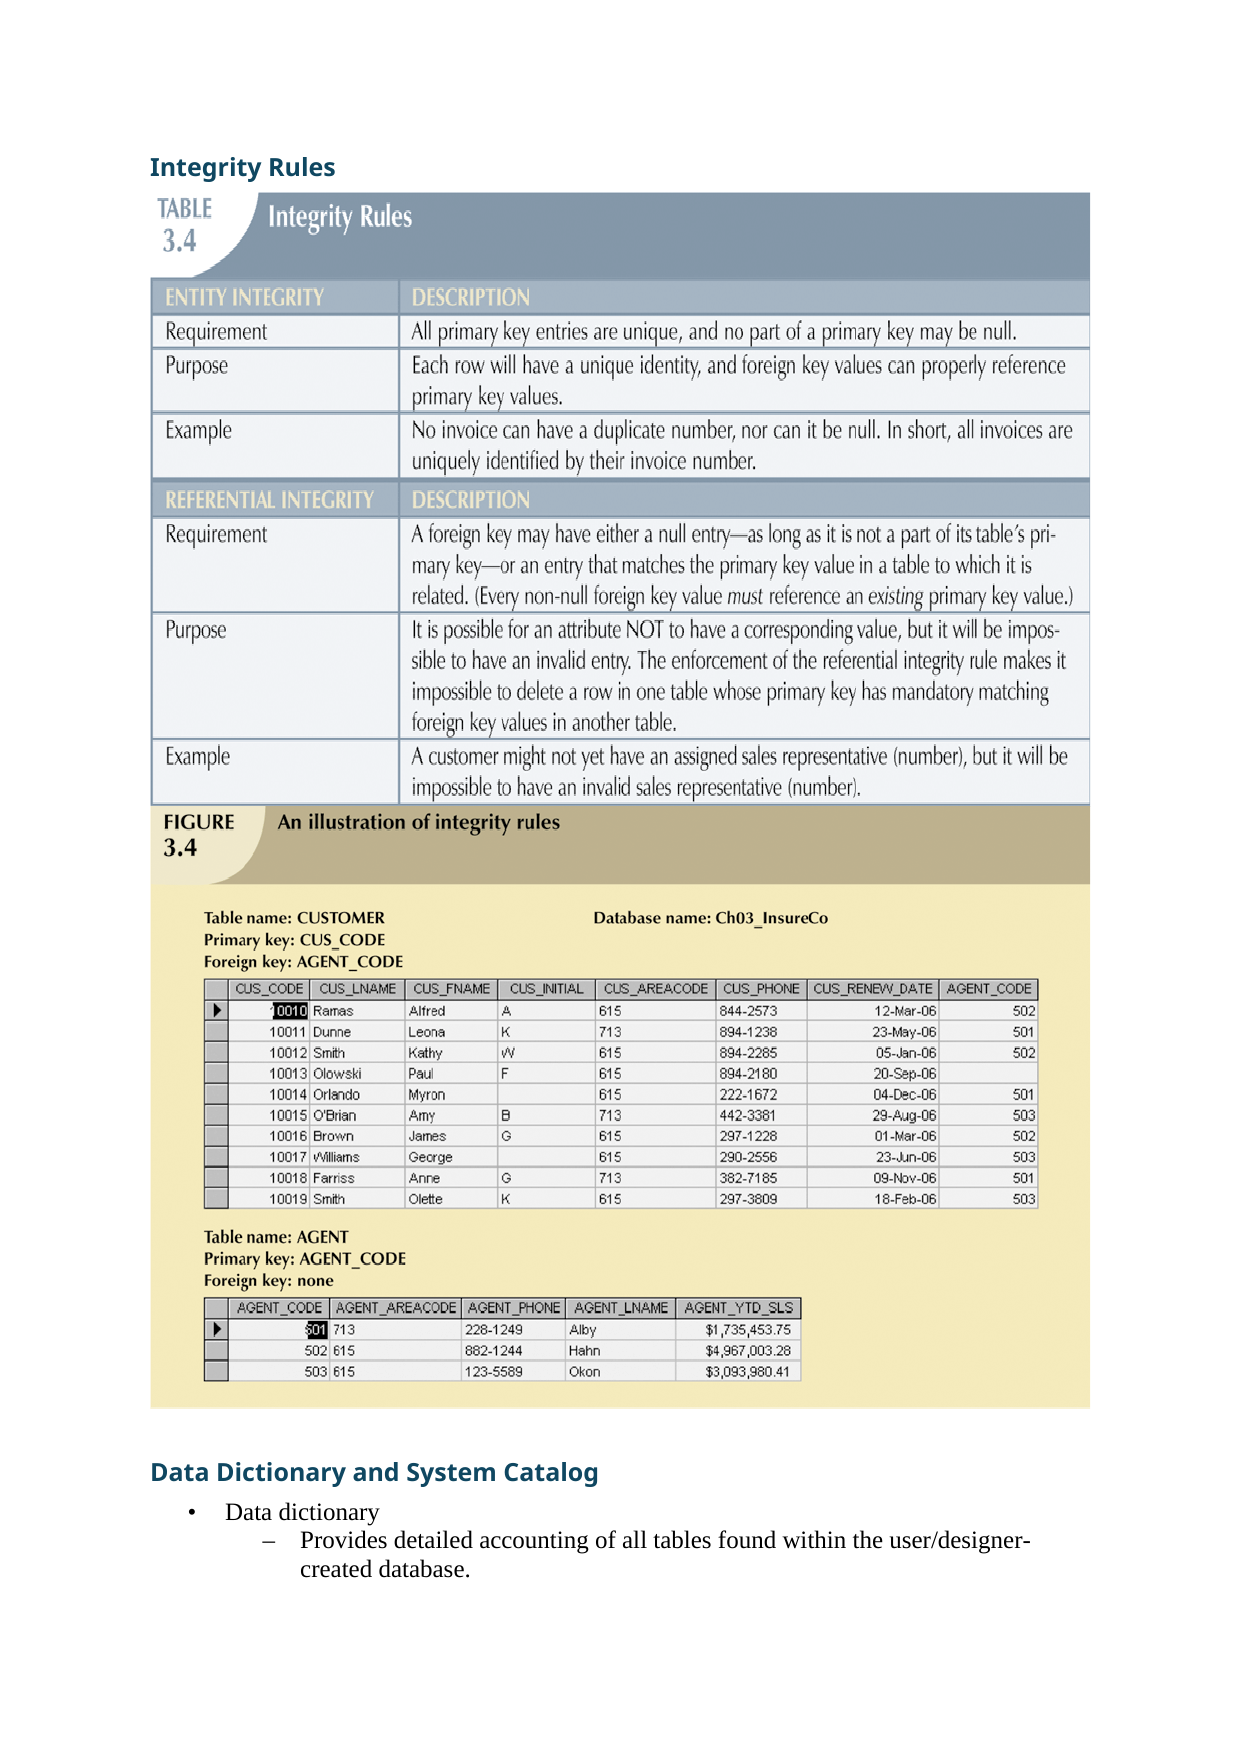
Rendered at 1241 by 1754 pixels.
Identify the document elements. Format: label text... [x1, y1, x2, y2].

picture [150, 192, 1091, 1409]
subtitle Integrity Rules [150, 150, 1090, 184]
list Provides detailed accounting of all tables found within the user/designer-created database. [262, 1526, 1090, 1583]
subtitle Data Dictionary and System Catalog [150, 1454, 1090, 1488]
list Data dictionary [187, 1497, 1090, 1526]
